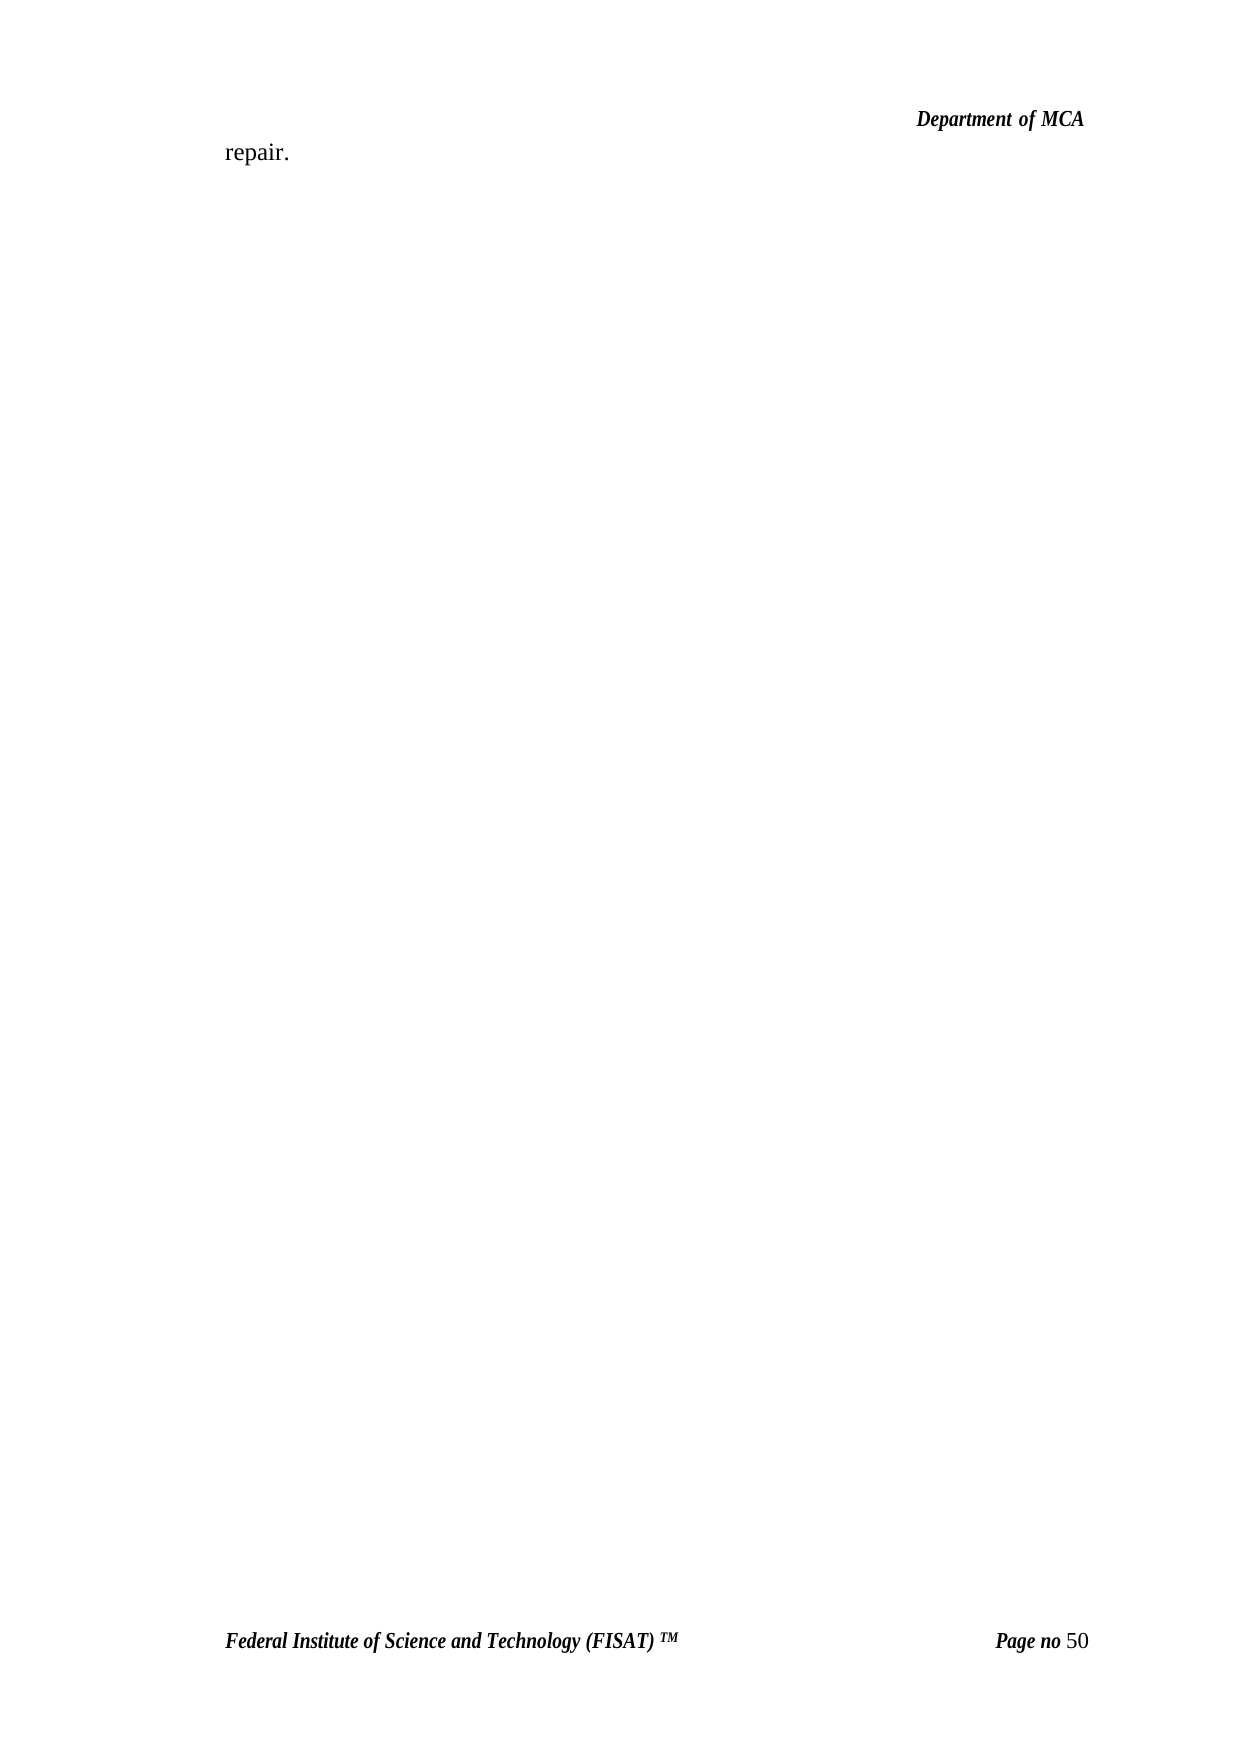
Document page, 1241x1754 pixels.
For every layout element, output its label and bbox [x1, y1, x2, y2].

text [225, 137, 1090, 166]
